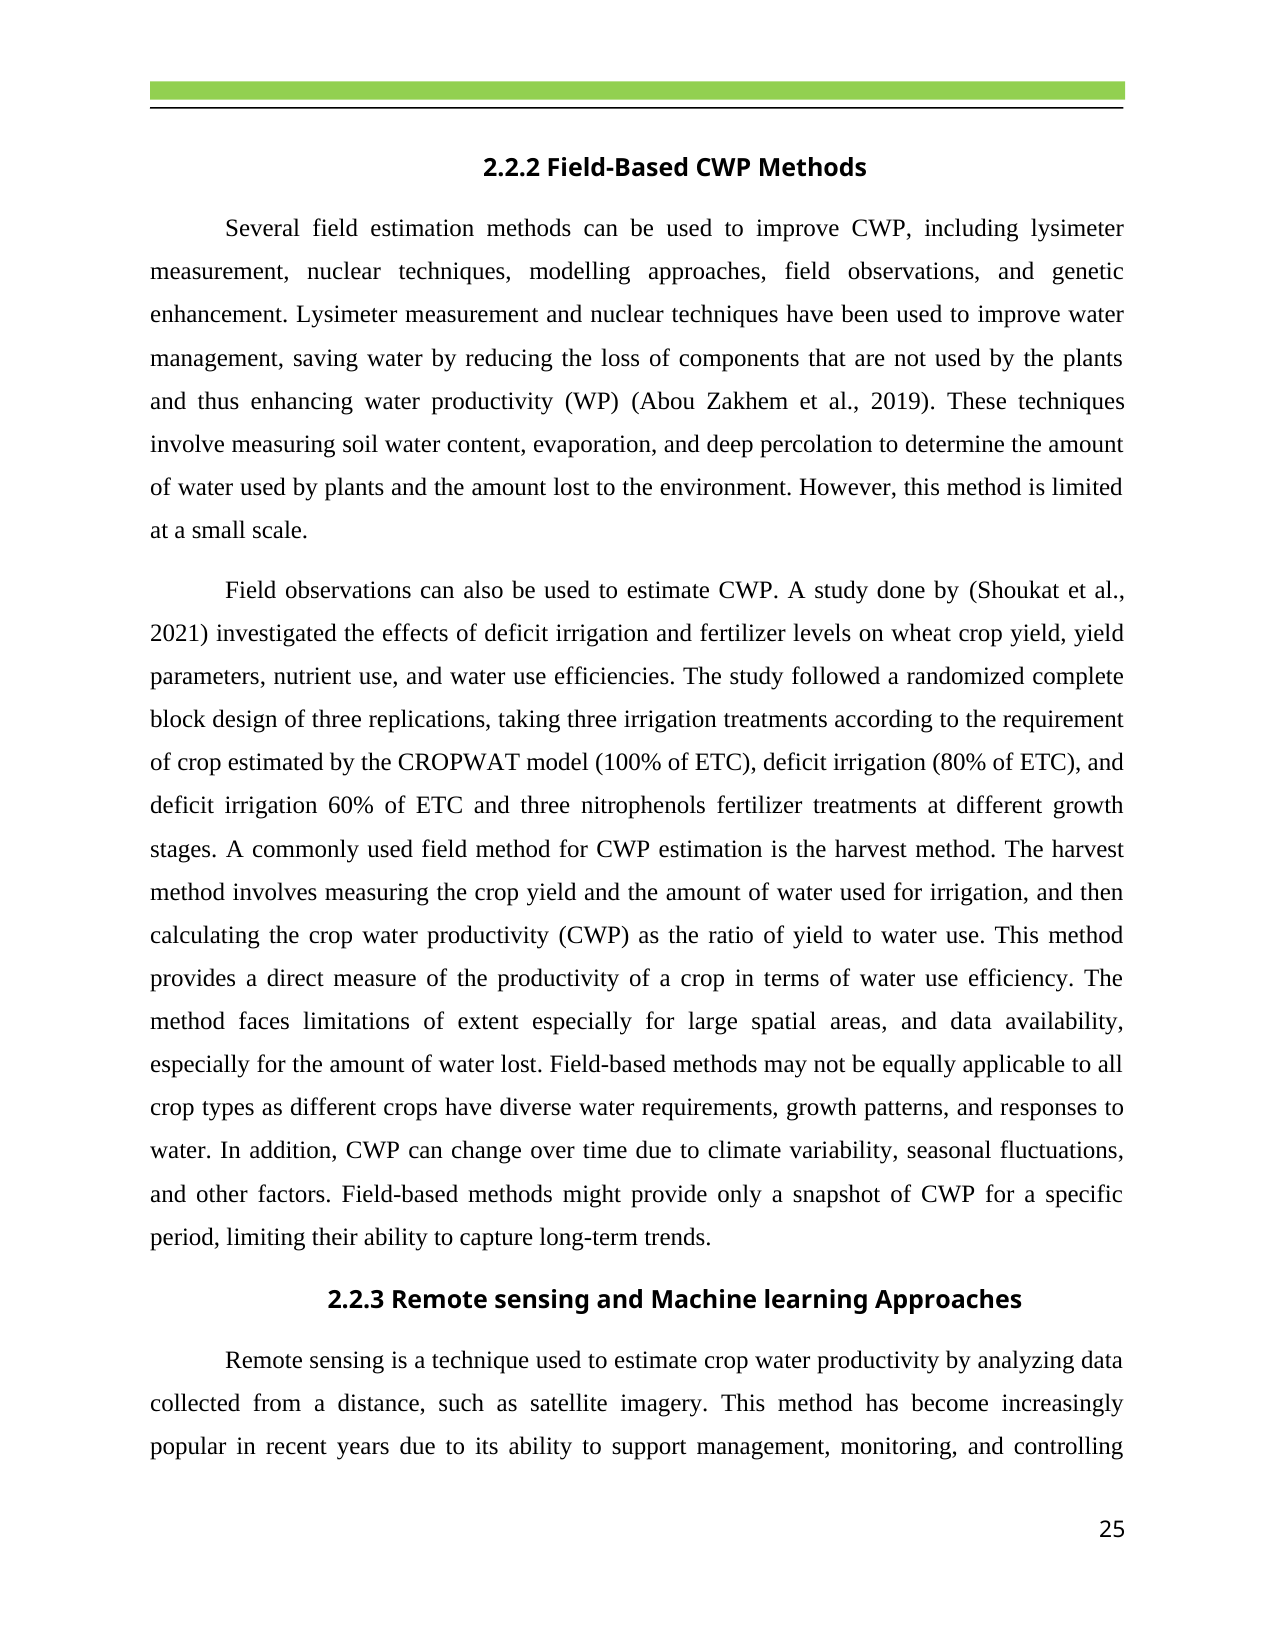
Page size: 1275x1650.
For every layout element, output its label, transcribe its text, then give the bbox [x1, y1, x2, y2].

subtitle 2.2.2 Field-Based CWP Methods [150, 150, 1125, 184]
subtitle 2.2.3 Remote sensing and Machine learning Approaches [150, 1282, 1125, 1316]
text Field observations can also be used to estimate CWP. A study done by investigated the effects of deficit irrigation and fertilizer levels on wheat crop yield, yield parameters, nutrient use, and water use efficiencies. The study followed a randomized complete block design of three replications, taking three irrigation treatments according to the requirement of crop estimated by the CROPWAT model (100% of ETC), deficit irrigation (80% of ETC), and deficit irrigation 60% of ETC and three nitrophenols fertilizer treatments at different growth stages. A commonly used field method for CWP estimation is the harvest method. The harvest method involves measuring the crop yield and the amount of water used for irrigation, and then calculating the crop water productivity (CWP) as the ratio of yield to water use. This method provides a direct measure of the productivity of a crop in terms of water use efficiency. The method faces limitations of extent especially for large spatial areas, and data availability, especially for the amount of water lost. Field-based methods may not be equally applicable to all crop types as different crops have diverse water requirements, growth patterns, and responses to water. In addition, CWP can change over time due to climate variability, seasonal fluctuations, and other factors. Field-based methods might provide only a snapshot of CWP for a specific period, limiting their ability to capture long-term trends. [150, 575, 1125, 1251]
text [150, 1345, 1125, 1460]
text Several field estimation methods can be used to improve CWP, including lysimeter measurement, nuclear techniques, modelling approaches, field observations, and genetic enhancement. Lysimeter measurement and nuclear techniques have been used to improve water management, saving water by reducing the loss of components that are not used by the plants and thus enhancing water productivity (WP) . These techniques involve measuring soil water content, evaporation, and deep percolation to determine the amount of water used by plants and the amount lost to the environment. However, this method is limited at a small scale. [150, 213, 1125, 544]
